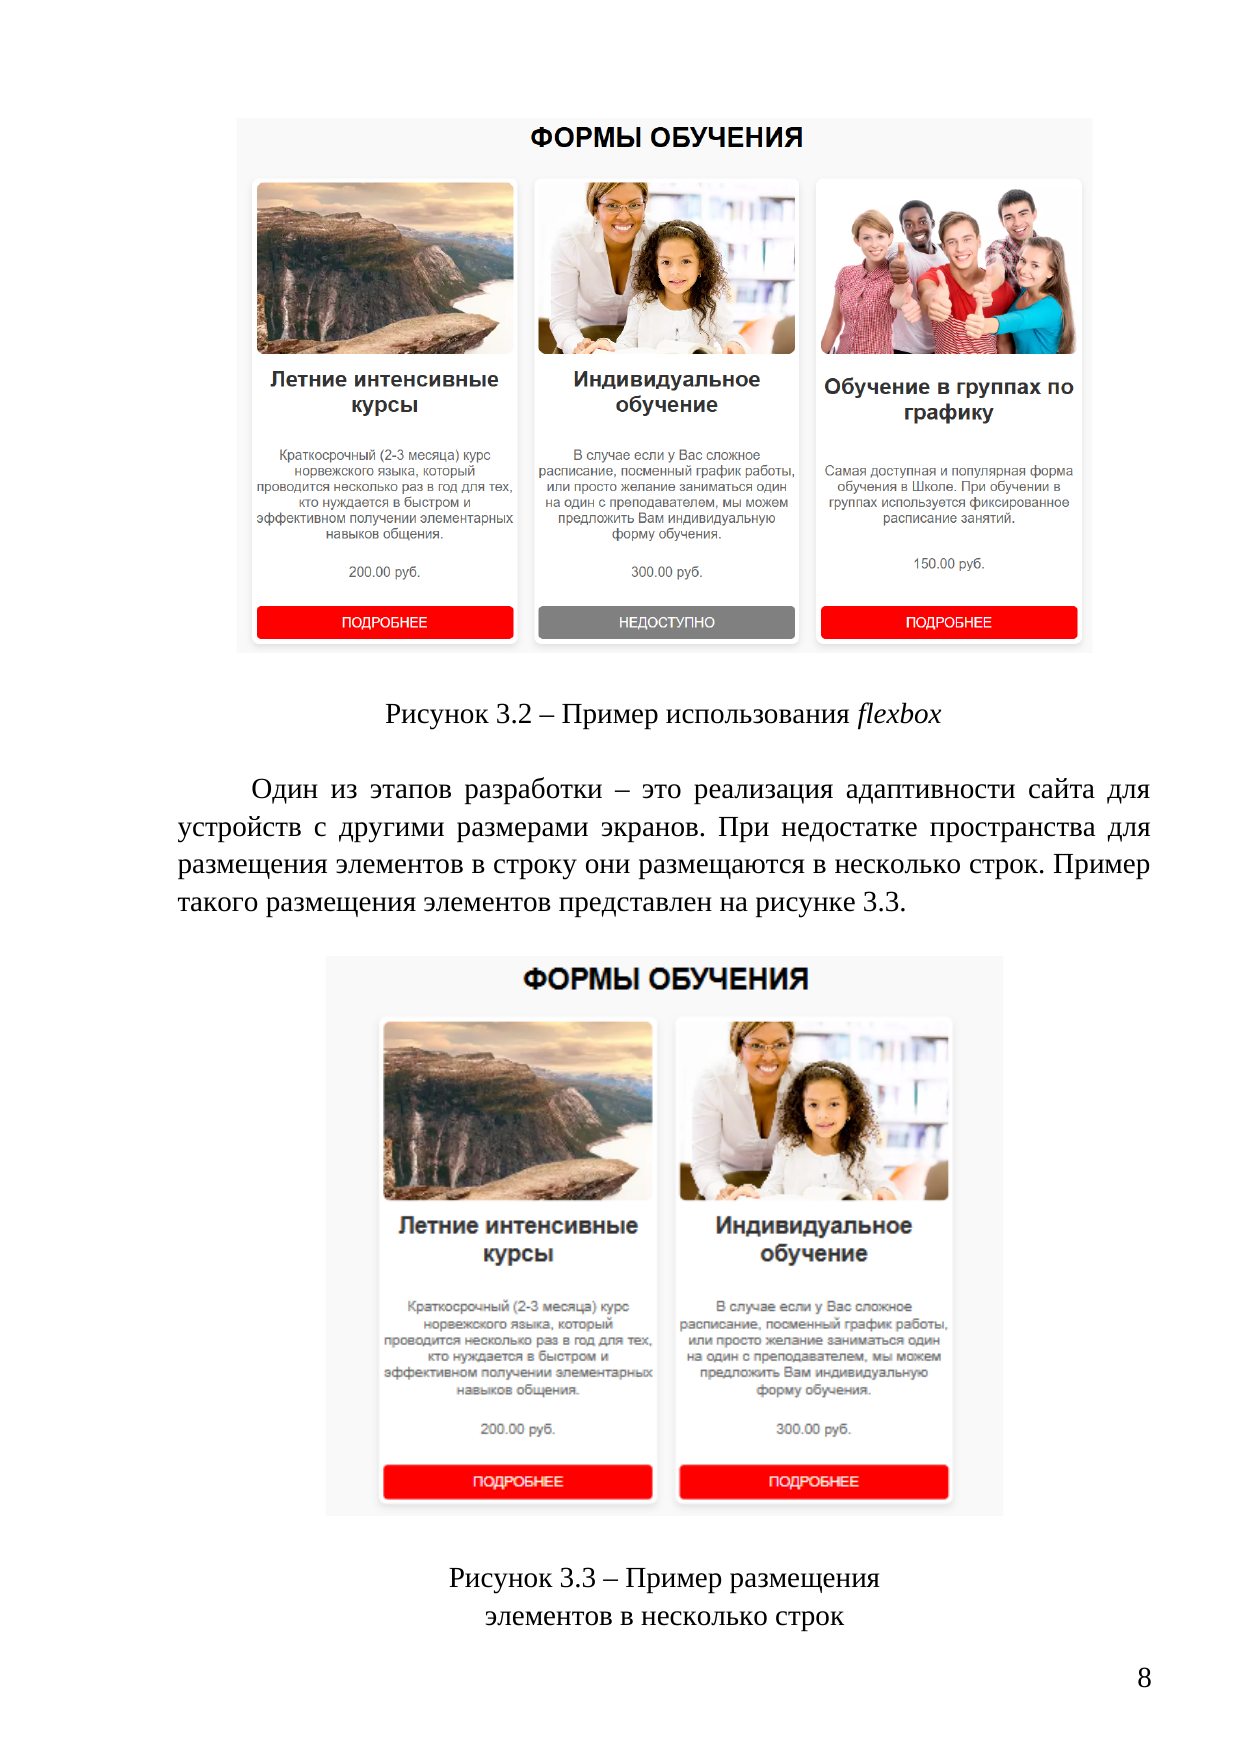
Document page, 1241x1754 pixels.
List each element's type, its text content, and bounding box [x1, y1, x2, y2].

text Рисунок 3.3 – Пример размещения элементов в несколько строк [177, 1557, 1152, 1632]
picture [325, 956, 1004, 1516]
picture [236, 118, 1093, 653]
text Один из этапов разработки – это реализация адаптивности сайта для устройств с другими размерами экранов. При недостатке пространства для размещения элементов в строку они размещаются в несколько строк. Пример такого размещения элементов представлен на рисунке 3.3. [177, 769, 1152, 919]
text Рисунок 3.2 – Пример использования flexbox [177, 694, 1152, 731]
